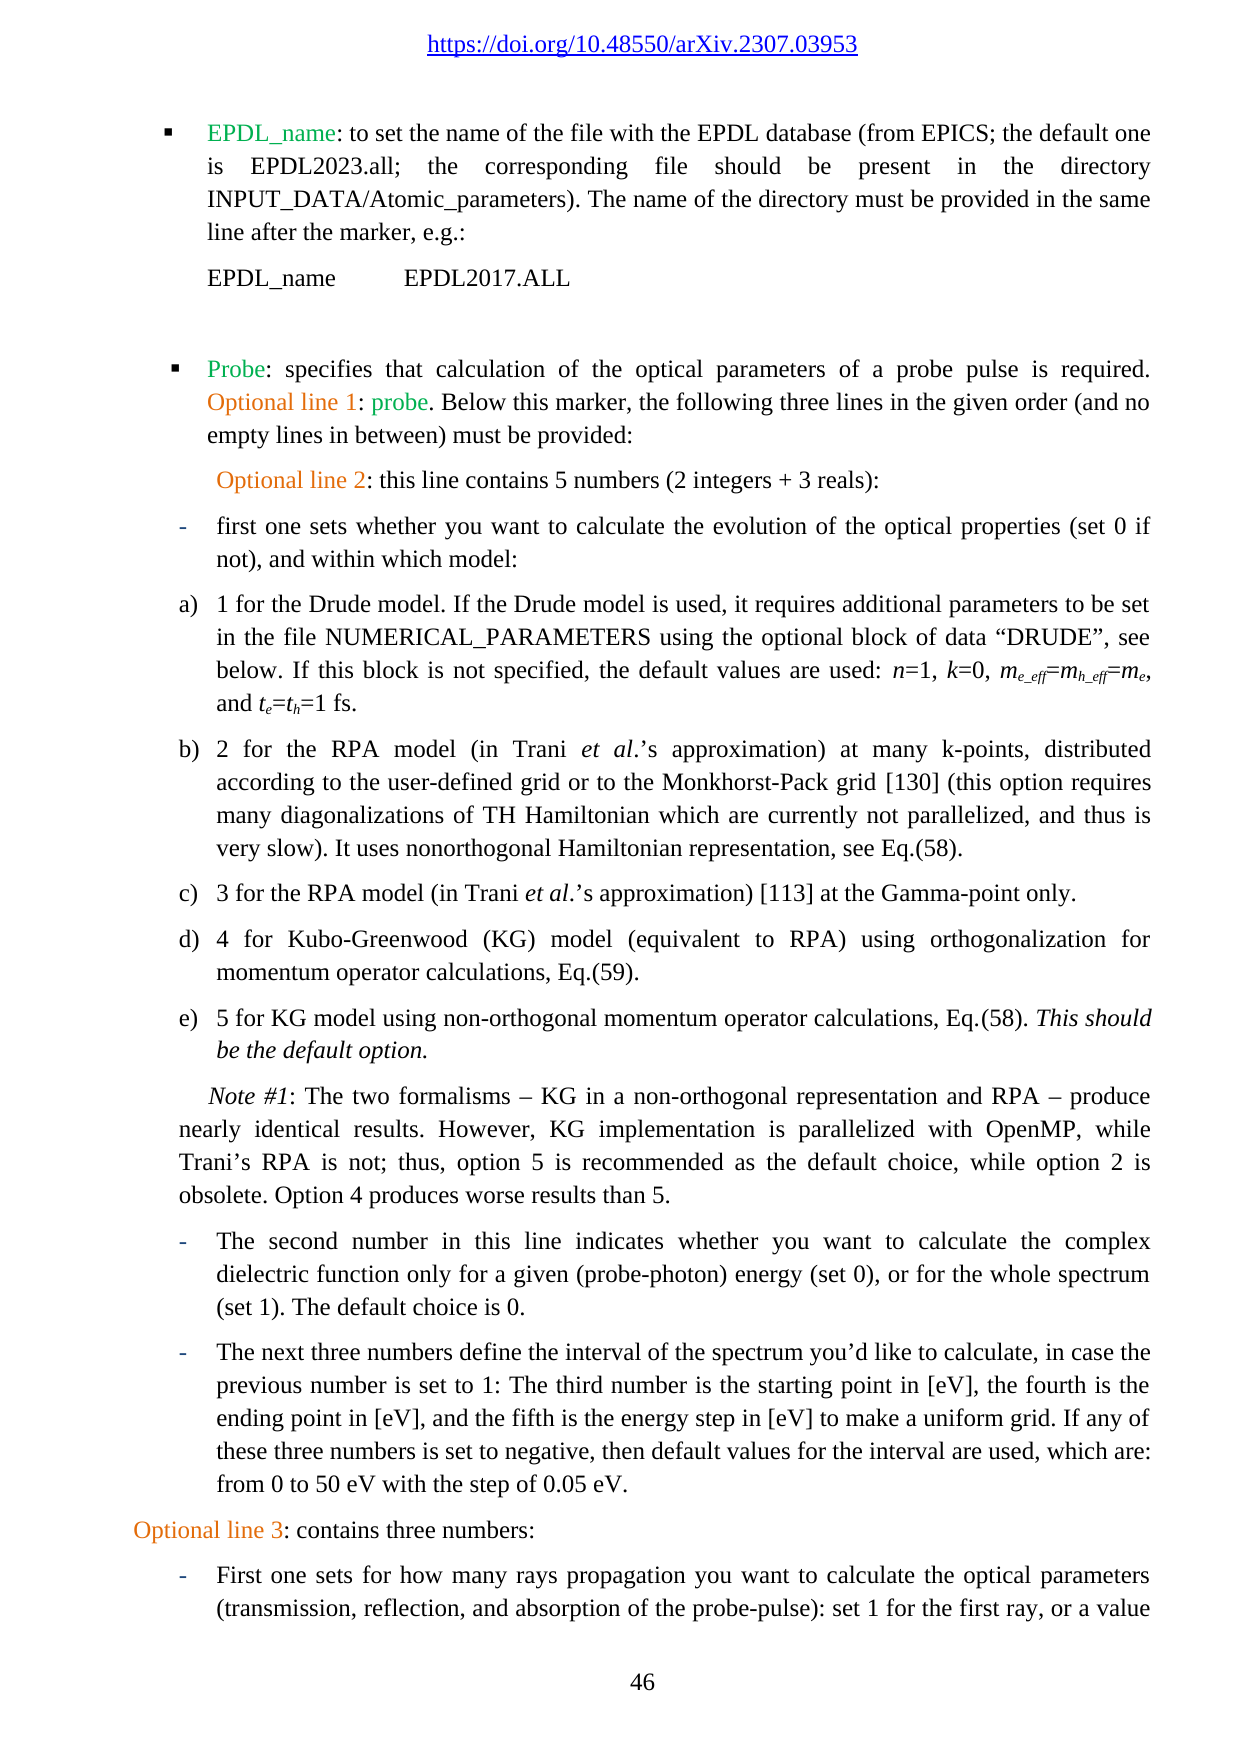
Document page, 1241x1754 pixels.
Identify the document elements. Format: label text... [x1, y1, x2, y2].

text Note #1: The two formalisms – KG in a non-orthogonal representation and RPA – produce nearly identical results. However, KG implementation is parallelized with OpenMP, while Trani’s RPA is not; thus, option 5 is recommended as the default choice, while option 2 is obsolete. Option 4 produces worse results than 5. [178, 1081, 1152, 1209]
list 2 for the RPA model (in Trani et al.’s approximation) at many k-points, distributed according to the user-defined grid or to the Monkhorst-Pack grid [130] (this option requires many diagonalizations of TH Hamiltonian which are currently not parallelized, and thus is very slow). It uses nonorthogonal Hamiltonian representation, see Eq.(58). [178, 734, 1152, 862]
list The second number in this line indicates whether you want to calculate the complex dielectric function only for a given (probe-photon) energy (set 0), or for the whole spectrum (set 1). The default choice is 0. [178, 1226, 1152, 1321]
text Optional line 2: this line contains 5 numbers (2 integers + 3 reals): [141, 465, 1152, 494]
list 3 for the RPA model (in Trani et al.’s approximation) [113] at the Gamma-point only. [178, 878, 1152, 907]
list Probe: specifies that calculation of the optical parameters of a probe pulse is required. Optional line 1: probe. Below this marker, the following three lines in the given order (and no empty lines in between) must be provided: [169, 354, 1152, 448]
text Optional line 3: contains three numbers: [103, 1515, 1152, 1544]
list 5 for KG model using non-orthogonal momentum operator calculations, Eq.(58). This should be the default option. [178, 1003, 1152, 1064]
list 4 for Kubo-Greenwood (KG) model (equivalent to RPA) using orthogonalization for momentum operator calculations, Eq.(59). [178, 924, 1152, 986]
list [178, 1560, 1152, 1622]
list EPDL_name: to set the name of the file with the EPDL database (from EPICS; the default one is EPDL2023.all; the corresponding file should be present in the directory INPUT_DATA/Atomic_parameters). The name of the directory must be provided in the same line after the marker, e.g.: [162, 118, 1152, 246]
list 1 for the Drude model. If the Drude model is used, it requires additional parameters to be set in the file NUMERICAL_PARAMETERS using the optional block of data “DRUDE”, see below. If this block is not specified, the default values are used: n=1, k=0, me_eff=mh_eff=me, and te=th=1 fs. [178, 589, 1152, 717]
text EPDL_name EPDL2017.ALL [207, 263, 1152, 291]
list The next three numbers define the interval of the spectrum you’d like to calculate, in case the previous number is set to 1: The third number is the starting point in [eV], the fourth is the ending point in [eV], and the fifth is the energy step in [eV] to make a uniform grid. If any of these three numbers is set to negative, then default values for the interval are used, which are: from 0 to 50 eV with the step of 0.05 eV. [178, 1337, 1152, 1498]
list first one sets whether you want to calculate the evolution of the optical properties (set 0 if not), and within which model: [178, 511, 1152, 573]
